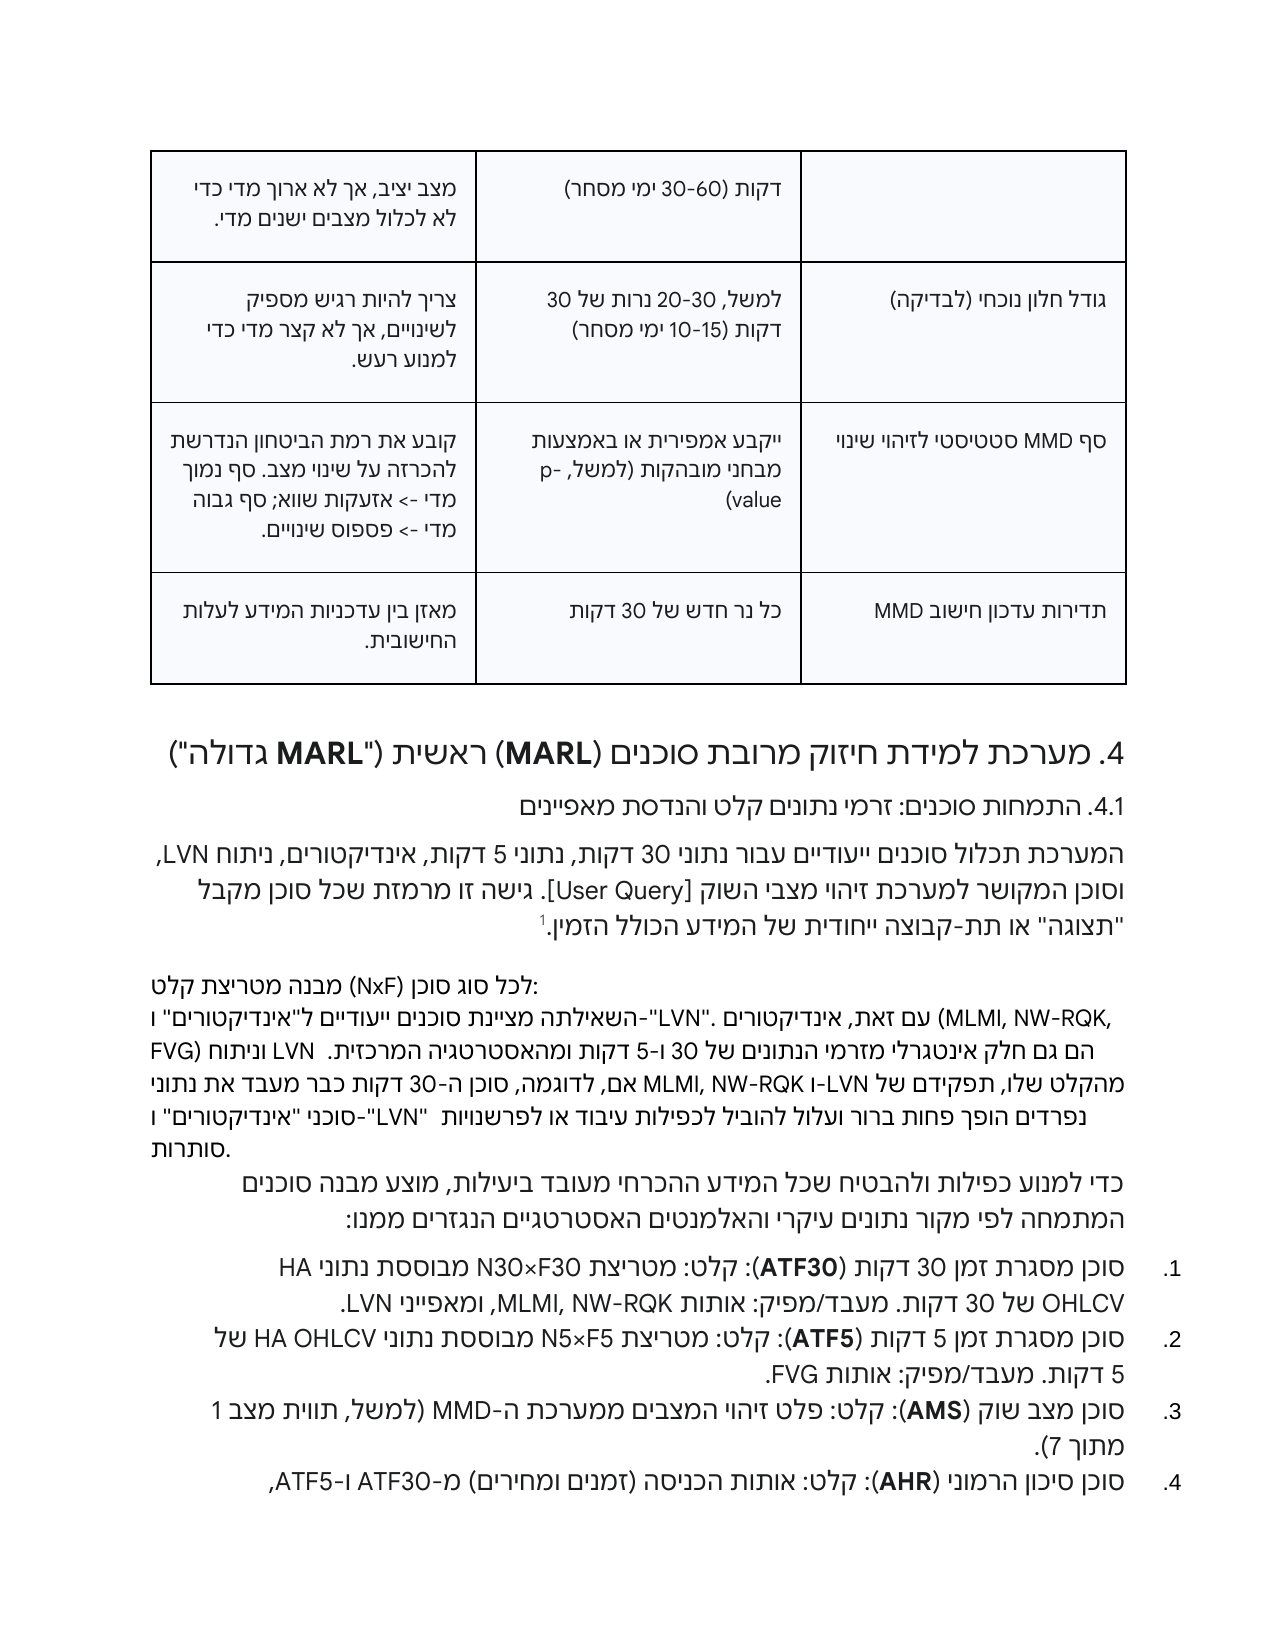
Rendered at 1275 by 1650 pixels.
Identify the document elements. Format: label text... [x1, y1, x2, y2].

text המערכת תכלול סוכנים ייעודיים עבור נתוני 30 דקות, נתוני 5 דקות, אינדיקטורים, ניתוח LVN, וסוכן המקושר למערכת זיהוי מצבי השוק [User Query]. גישה זו מרמזת שכל סוכן מקבל "תצוגה" או תת-קבוצה ייחודית של המידע הכולל הזמין.1 [150, 840, 1125, 942]
text השאילתה מציינת סוכנים ייעודיים ל"אינדיקטורים" ו-"LVN". עם זאת, אינדיקטורים (MLMI, NW-RQK, FVG) וניתוח LVN הם גם חלק אינטגרלי מזרמי הנתונים של 30 ו-5 דקות ומהאסטרטגיה המרכזית. אם, לדוגמה, סוכן ה-30 דקות כבר מעבד את נתוני MLMI, NW-RQK ו-LVN מהקלט שלו, תפקידם של סוכני "אינדיקטורים" ו-"LVN" נפרדים הופך פחות ברור ועלול להוביל לכפילות עיבוד או לפרשנויות סותרות. [150, 1004, 1125, 1164]
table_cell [802, 152, 1125, 261]
table_cell למשל, 20-30 נרות של 30 דקות (10-15 ימי מסחר) [477, 263, 800, 402]
list סוכן מסגרת זמן 30 דקות (ATF30): קלט: מטריצת N30​×F30​ מבוססת נתוני HA OHLCV של 30 דקות. מעבד/מפיק: אותות MLMI, NW-RQK, ומאפייני LVN. [200, 1252, 1162, 1319]
table_cell מאזן בין עדכניות המידע לעלות החישובית. [152, 573, 475, 683]
text מבנה מטריצת קלט (NxF) לכל סוג סוכן: [150, 972, 1125, 1001]
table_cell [477, 152, 800, 261]
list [200, 1466, 1162, 1498]
table_cell צריך להיות רגיש מספיק לשינויים, אך לא קצר מדי כדי למנוע רעש. [152, 263, 475, 402]
table_cell כל נר חדש של 30 דקות [477, 573, 800, 683]
list סוכן מסגרת זמן 5 דקות (ATF5): קלט: מטריצת N5​×F5​ מבוססת נתוני HA OHLCV של 5 דקות. מעבד/מפיק: אותות FVG. [200, 1323, 1162, 1391]
text כדי למנוע כפילות ולהבטיח שכל המידע ההכרחי מעובד ביעילות, מוצע מבנה סוכנים המתמחה לפי מקור נתונים עיקרי והאלמנטים האסטרטגיים הנגזרים ממנו: [150, 1168, 1125, 1235]
table_cell קובע את רמת הביטחון הנדרשת להכרזה על שינוי מצב. סף נמוך מדי -> אזעקות שווא; סף גבוה מדי -> פספוס שינויים. [152, 403, 475, 572]
table_cell סף MMD סטטיסטי לזיהוי שינוי [802, 403, 1125, 572]
list סוכן מצב שוק (AMS): קלט: פלט זיהוי המצבים ממערכת ה-MMD (למשל, תווית מצב 1 מתוך 7). [200, 1395, 1162, 1462]
subtitle 4.1. התמחות סוכנים: זרמי נתונים קלט והנדסת מאפיינים [150, 791, 1125, 823]
table_cell תדירות עדכון חישוב MMD [802, 573, 1125, 683]
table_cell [152, 152, 475, 261]
table_cell ייקבע אמפירית או באמצעות מבחני מובהקות (למשל, p-value) [477, 403, 800, 572]
table_cell גודל חלון נוכחי (לבדיקה) [802, 263, 1125, 402]
subtitle 4. מערכת למידת חיזוק מרובת סוכנים (MARL) ראשית ("MARL גדולה") [150, 734, 1125, 773]
